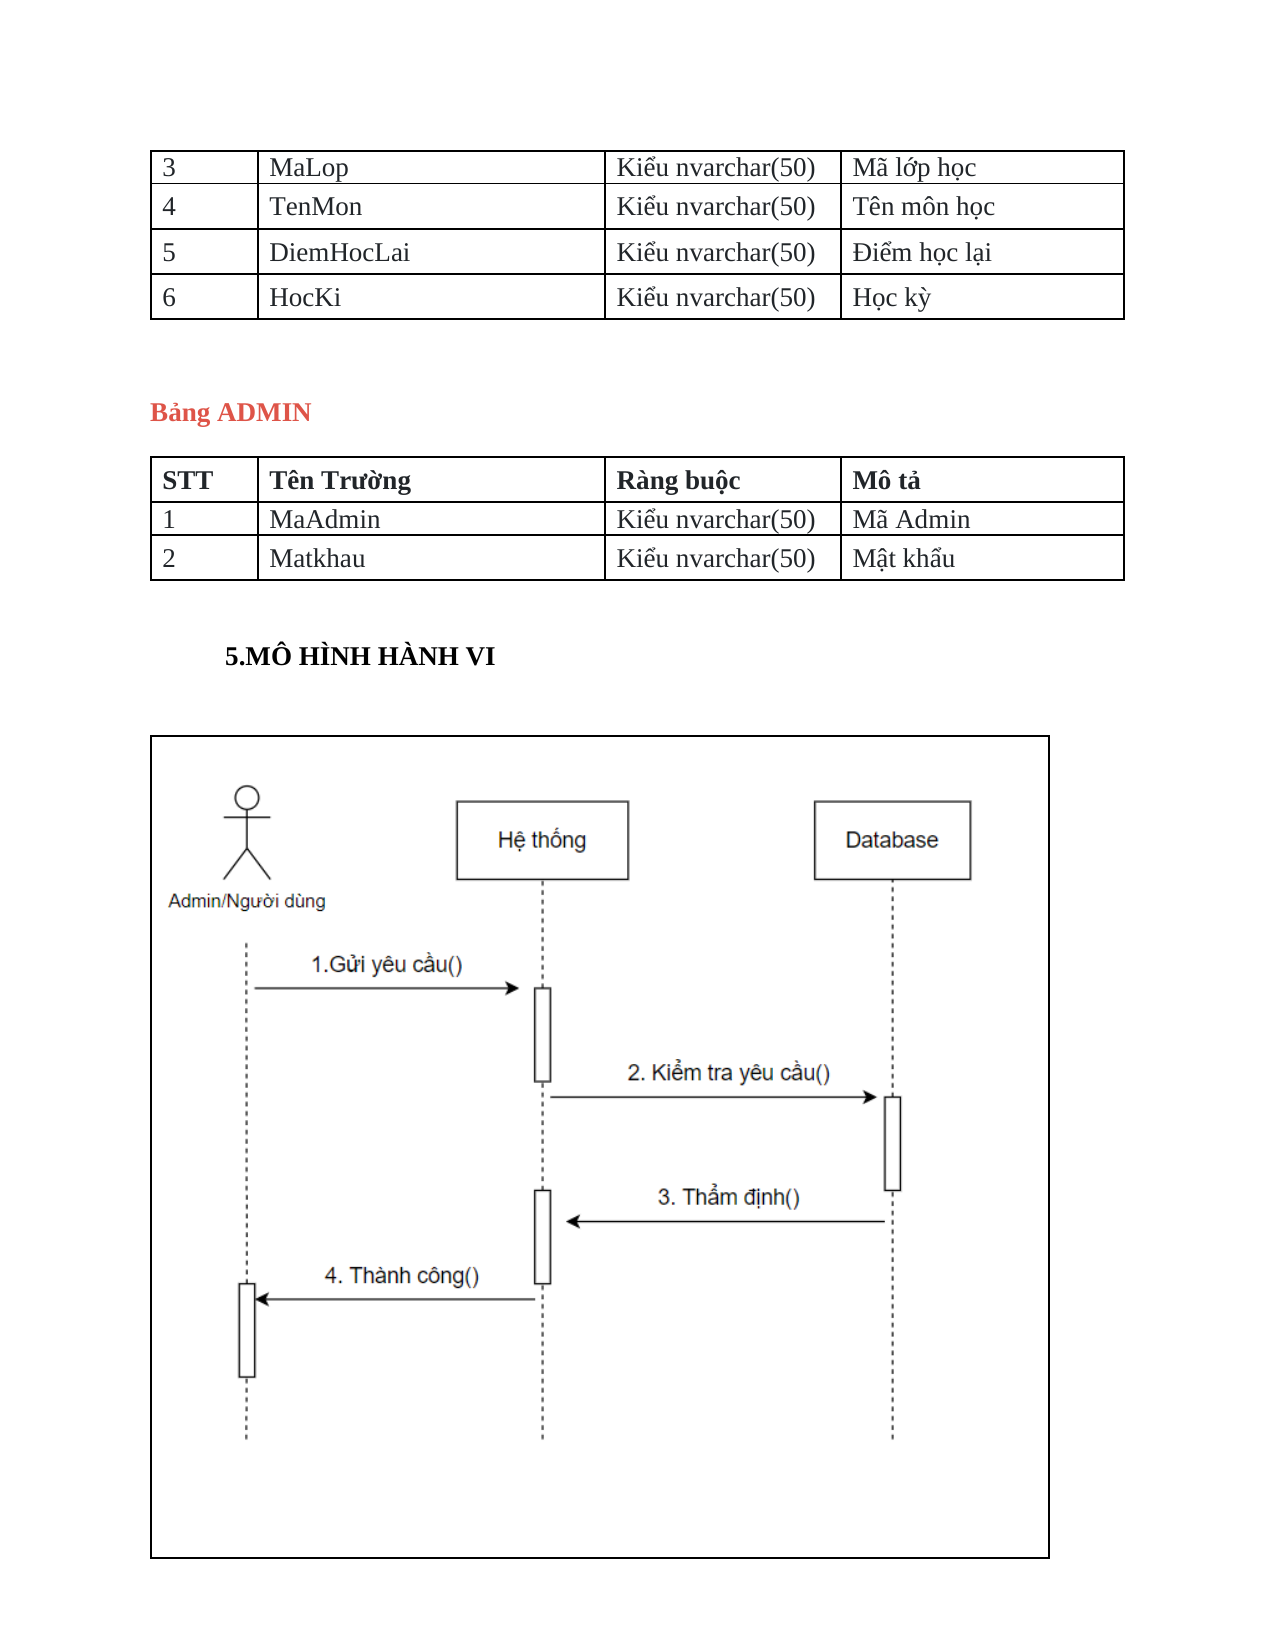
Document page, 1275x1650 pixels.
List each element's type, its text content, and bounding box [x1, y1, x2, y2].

text Bảng ADMIN [150, 396, 1125, 427]
table_cell 2 [152, 536, 257, 579]
table_cell Kiểu nvarchar(50) [606, 230, 840, 273]
table_cell Mã Admin [842, 503, 1123, 534]
table_header Tên Trường [259, 458, 604, 501]
table_header STT [152, 458, 257, 501]
table_cell TenMon [259, 184, 604, 228]
table_cell Mã lớp học [842, 152, 1123, 183]
table_cell Kiểu nvarchar(50) [606, 152, 840, 183]
table_cell Kiểu nvarchar(50) [606, 536, 840, 579]
subtitle 5.Mô hình hành vi [225, 640, 1125, 671]
picture [152, 737, 1048, 1557]
table_cell 6 [152, 275, 257, 318]
table_cell Kiểu nvarchar(50) [606, 184, 840, 228]
table_cell Mật khẩu [842, 536, 1123, 579]
table_cell Học kỳ [842, 275, 1123, 318]
table_cell 3 [152, 152, 257, 183]
table_cell MaAdmin [259, 503, 604, 534]
table_header Mô tả [842, 458, 1123, 501]
table_cell HocKi [259, 275, 604, 318]
table_cell DiemHocLai [259, 230, 604, 273]
table_cell Kiểu nvarchar(50) [606, 503, 840, 534]
table_cell Điểm học lại [842, 230, 1123, 273]
table_cell Kiểu nvarchar(50) [606, 275, 840, 318]
table_cell 5 [152, 230, 257, 273]
table_header Ràng buộc [606, 458, 840, 501]
table_cell MaLop [259, 152, 604, 183]
table_cell 1 [152, 503, 257, 534]
table_cell Tên môn học [842, 184, 1123, 228]
table_cell Matkhau [259, 536, 604, 579]
table_cell 4 [152, 184, 257, 228]
